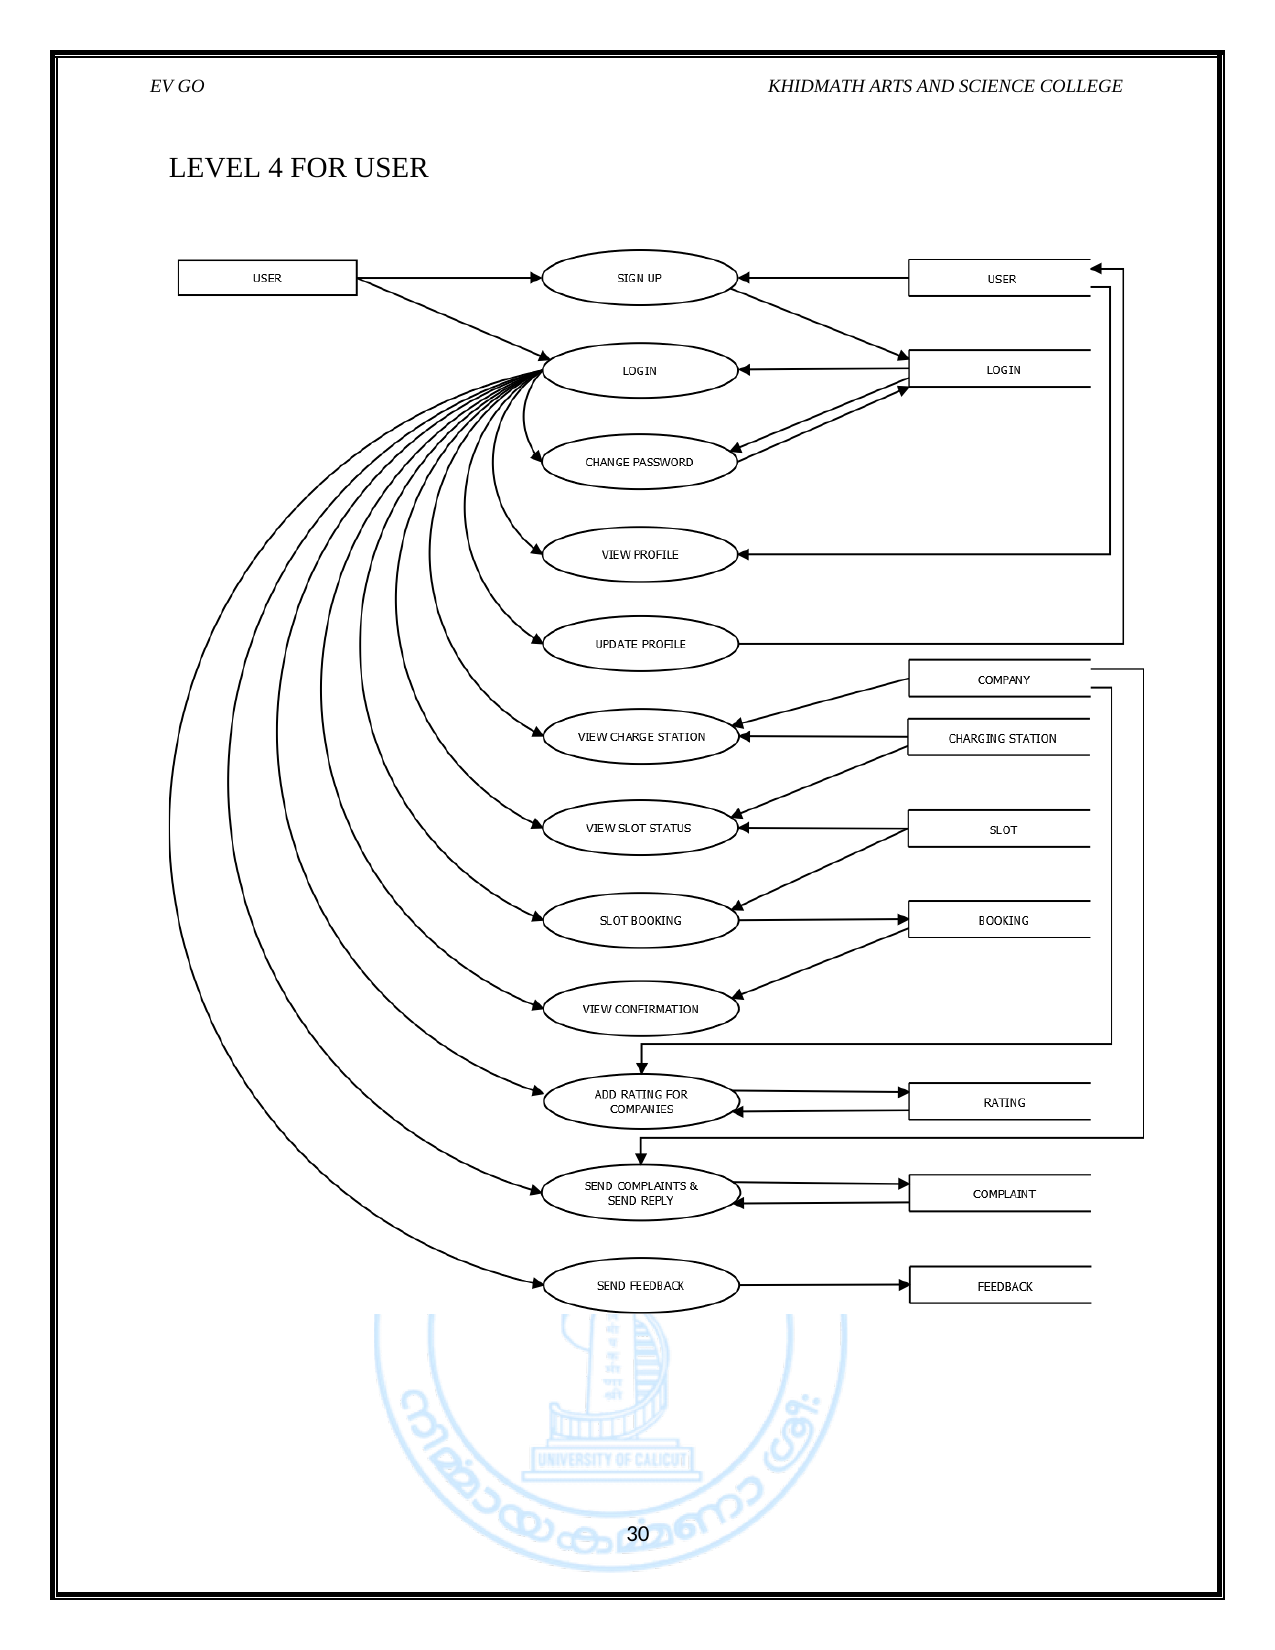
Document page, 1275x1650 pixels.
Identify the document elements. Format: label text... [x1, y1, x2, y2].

picture [168, 249, 1144, 1573]
text LEVEL 4 FOR USER [169, 150, 1125, 183]
